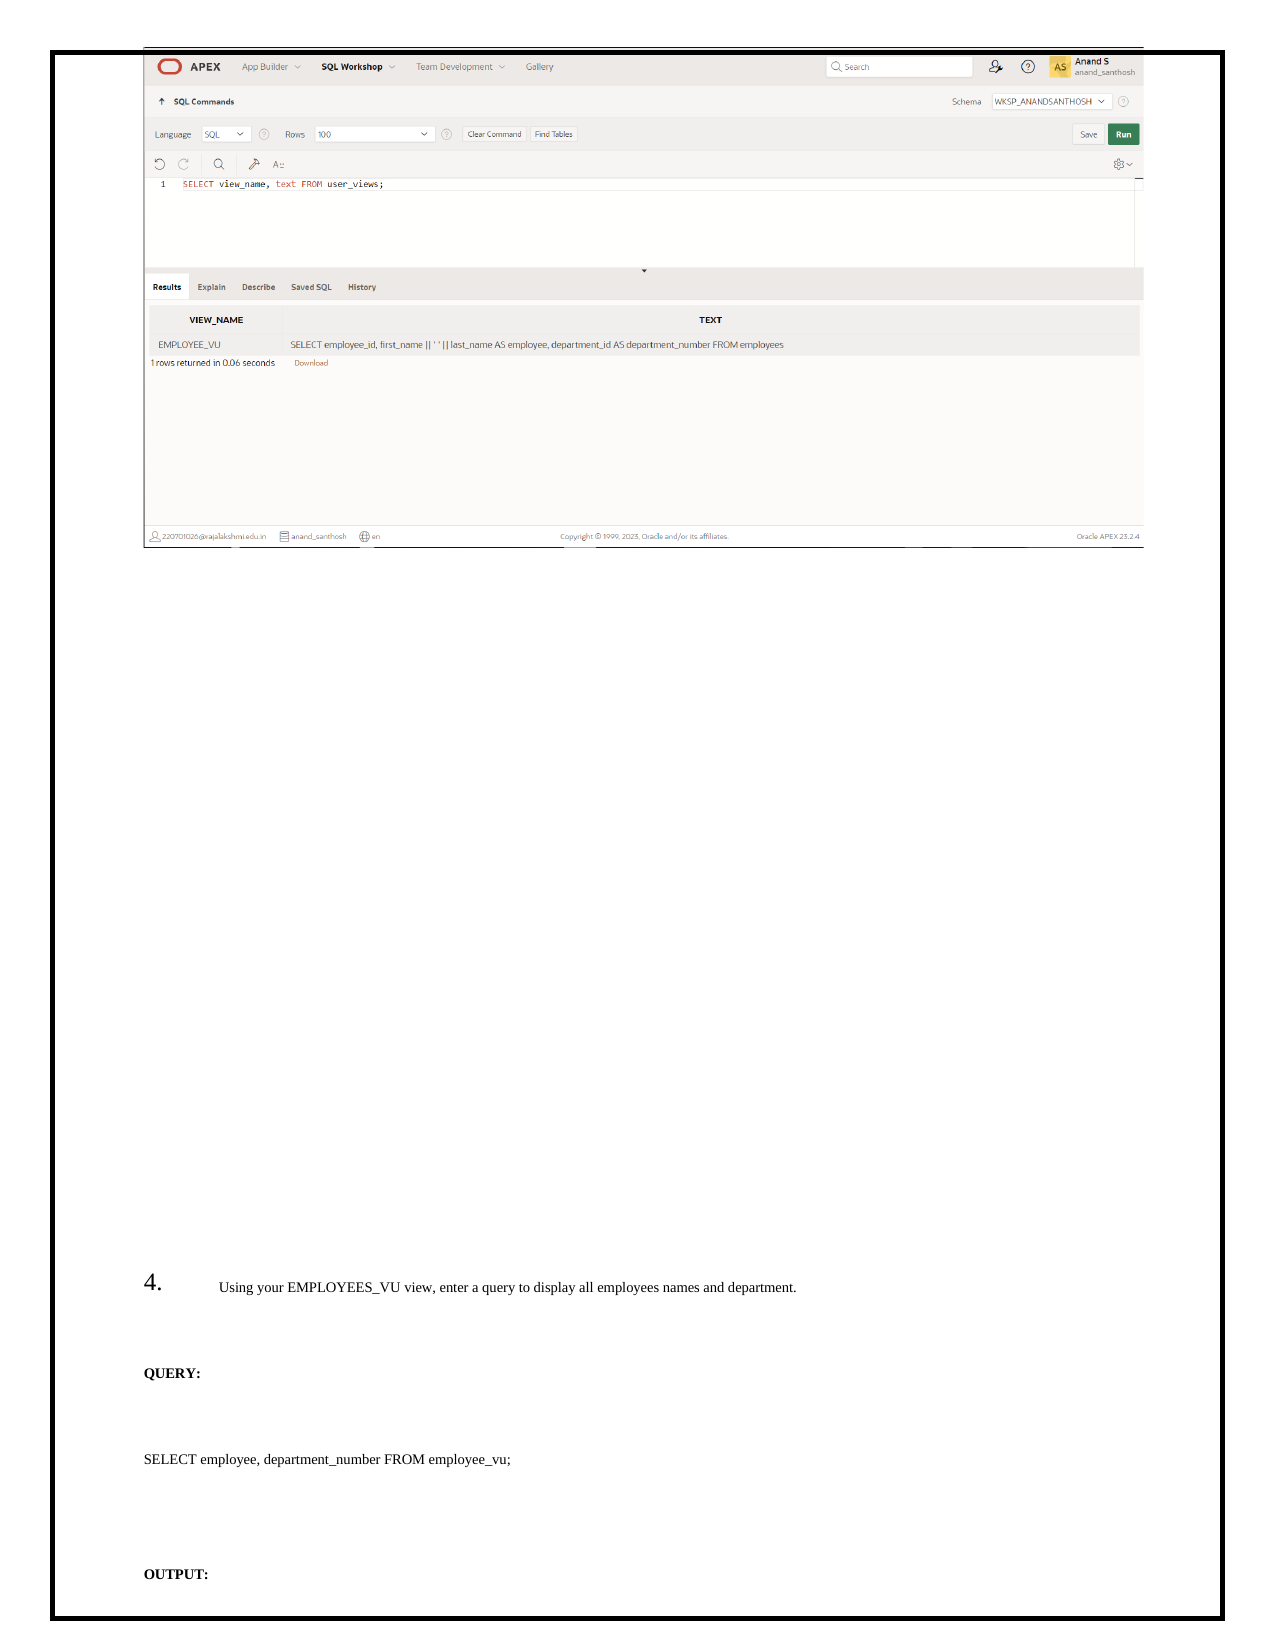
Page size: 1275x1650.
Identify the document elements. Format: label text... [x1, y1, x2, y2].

text SELECT employee, department_number FROM employee_vu; [143, 1439, 1144, 1468]
text OUTPUT: [143, 1554, 1144, 1583]
picture [143, 55, 1144, 548]
list Using your EMPLOYEES_VU view, enter a query to display all employees names and department. [143, 1267, 1144, 1295]
text QUERY: [143, 1353, 1144, 1382]
